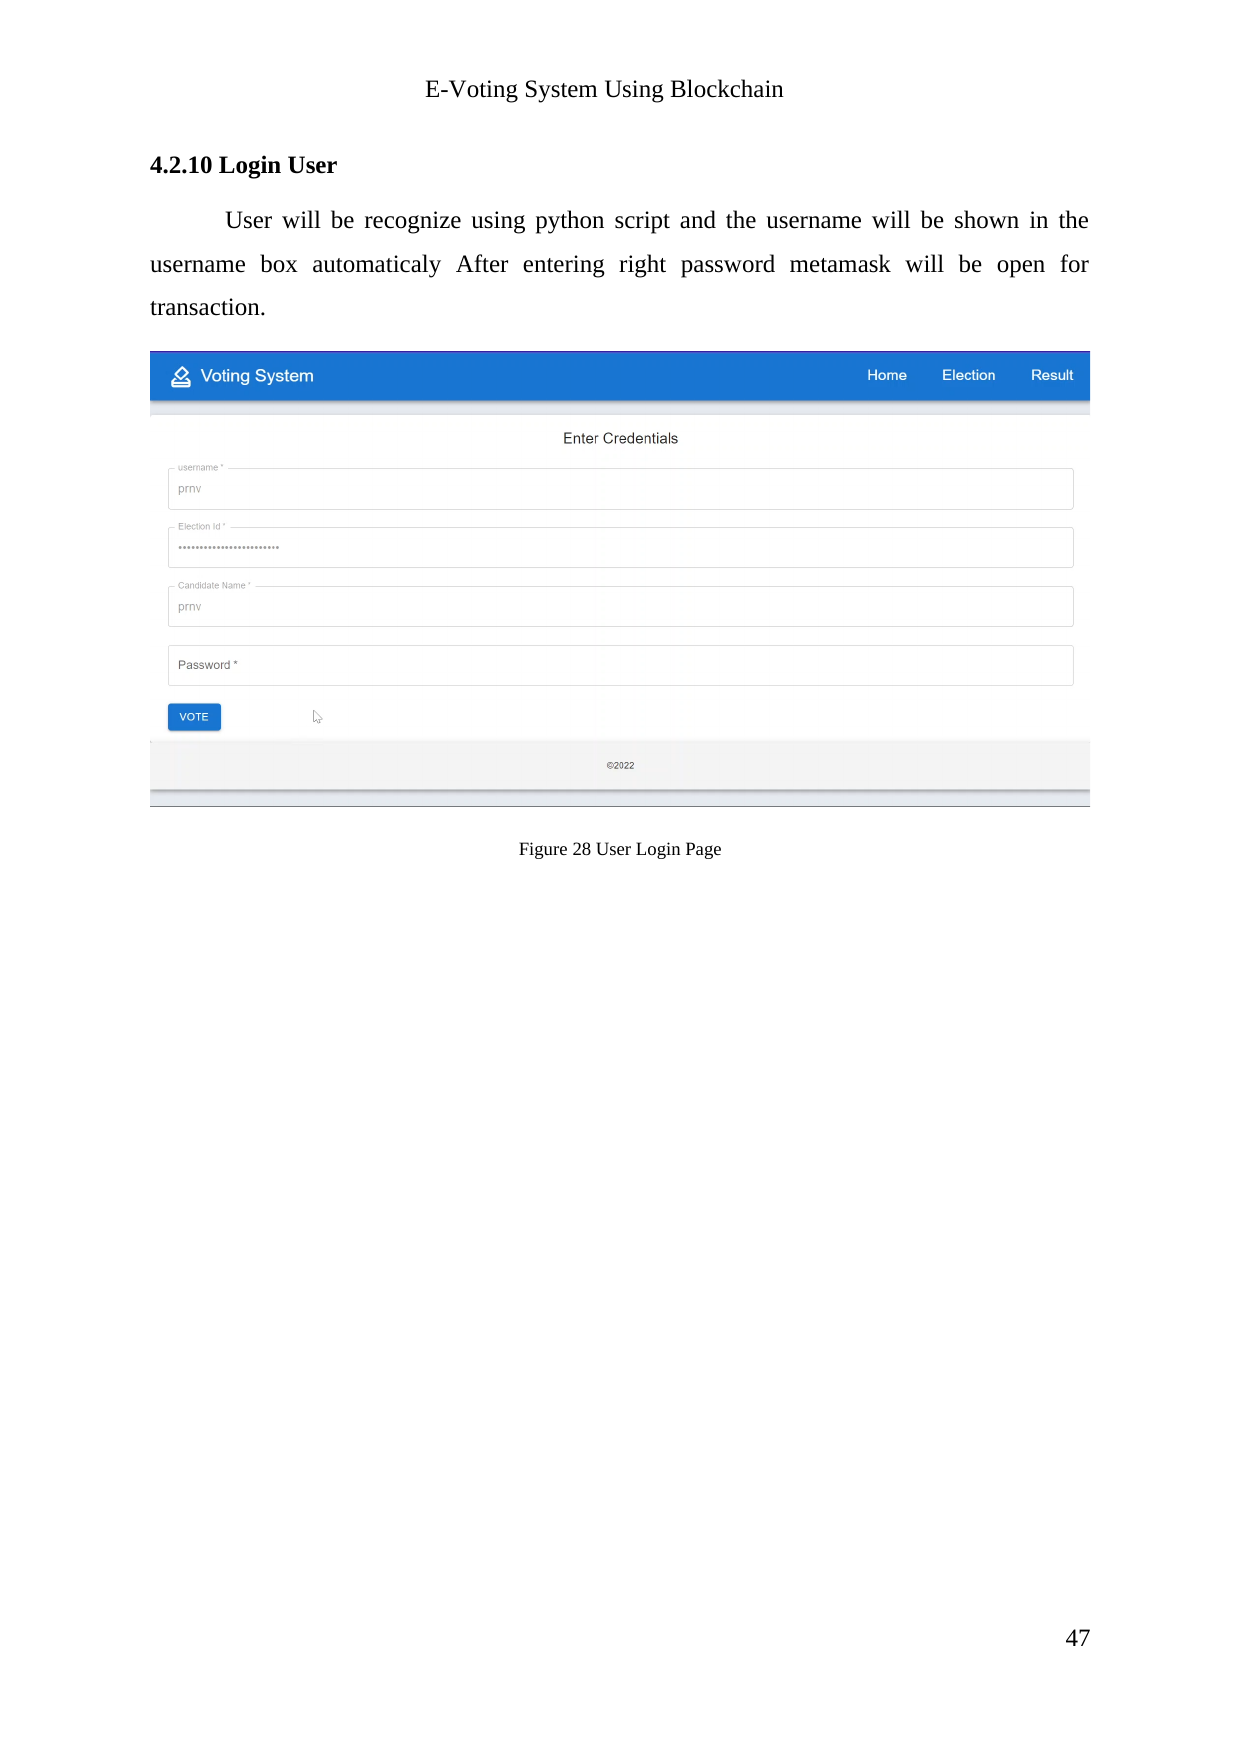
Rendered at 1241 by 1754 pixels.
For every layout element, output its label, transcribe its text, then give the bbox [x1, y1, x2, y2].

text User will be recognize using python script and the username will be shown in the username box automaticaly After entering right password metamask will be open for transaction. [150, 206, 1090, 321]
subtitle 4.2.10 Login User [150, 150, 1090, 179]
picture [150, 351, 1091, 807]
